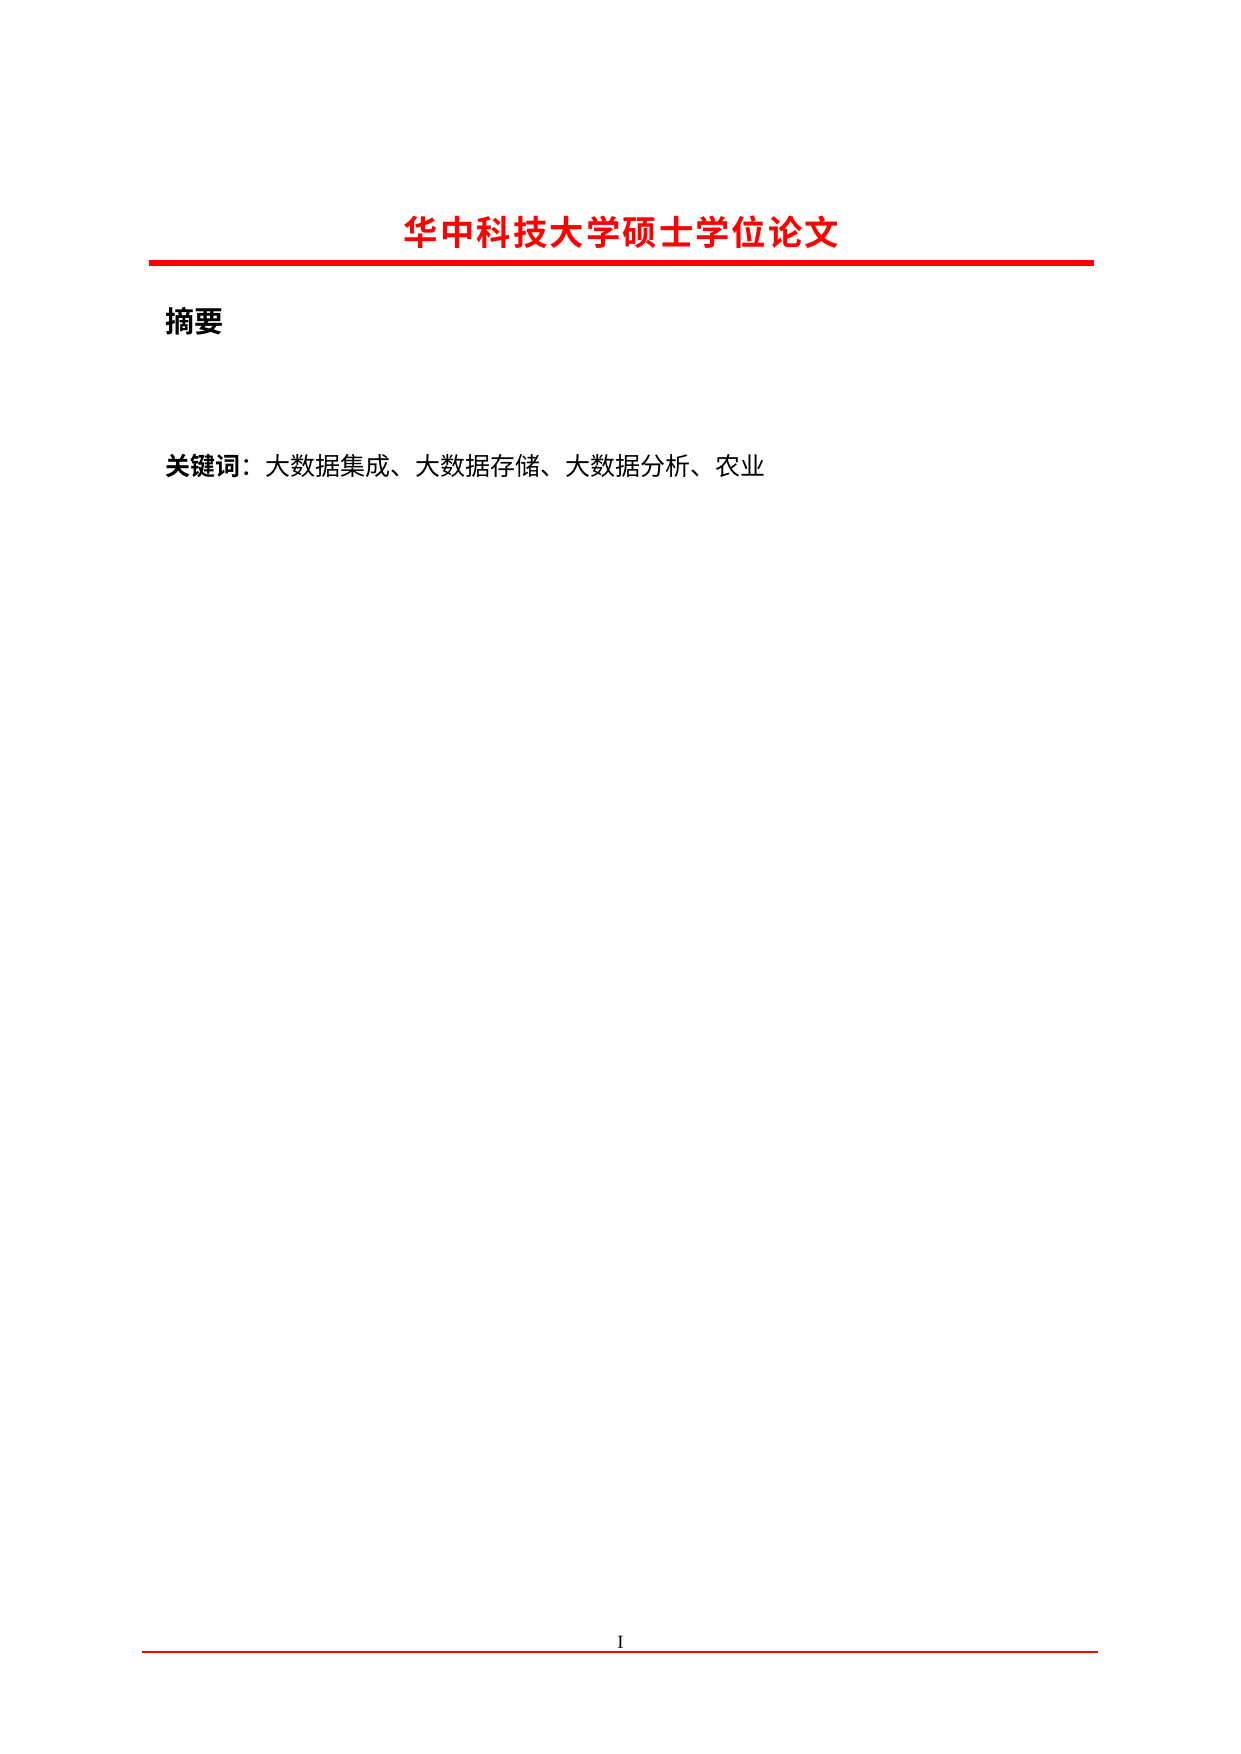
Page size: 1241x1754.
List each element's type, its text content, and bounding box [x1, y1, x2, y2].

text 关键词：大数据集成、大数据存储、大数据分析、农业 [165, 447, 1075, 483]
subtitle 摘要 [165, 298, 1075, 340]
